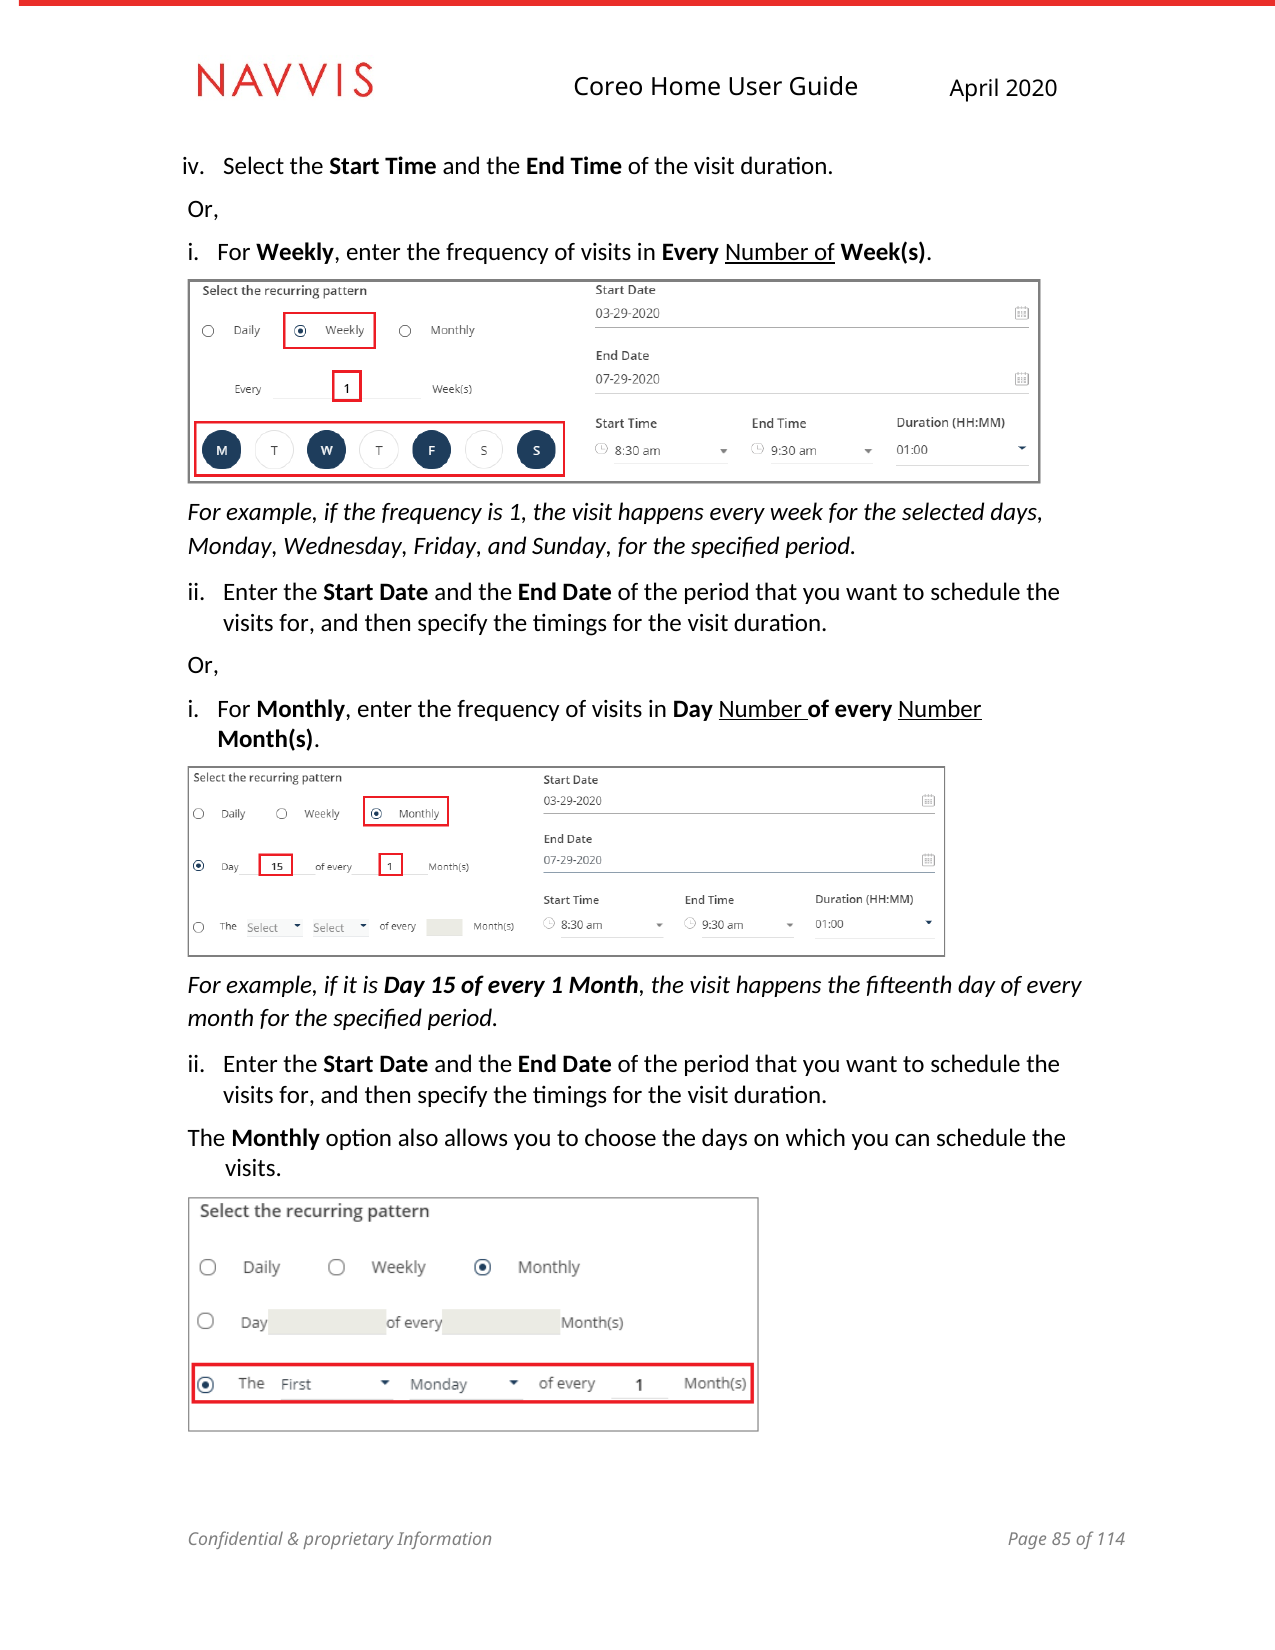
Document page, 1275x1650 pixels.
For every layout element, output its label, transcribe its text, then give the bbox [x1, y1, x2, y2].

list For Weekly, enter the frequency of visits in Every Number of Week(s). [199, 236, 1087, 267]
text For example, if the frequency is 1, the visit happens every week for the selected days, Monday, Wednesday, Friday, and Sunday, for the specified period. [187, 497, 1087, 561]
picture [187, 766, 946, 957]
list Or, [187, 193, 1087, 223]
list The Monthly option also allows you to choose the days on which you can schedule the visits. [187, 1122, 1087, 1183]
list Or, [187, 650, 1087, 680]
picture [187, 1195, 761, 1434]
picture [187, 55, 383, 104]
text For example, if it is Day 15 of every 1 Month, the visit happens the fifteenth day of every month for the specified period. [187, 969, 1087, 1033]
list Enter the Start Date and the End Date of the period that you want to schedule the visits for, and then specify the timings for the visit duration. [205, 1048, 1087, 1109]
list Enter the Start Date and the End Date of the period that you want to schedule the visits for, and then specify the timings for the visit duration. [205, 576, 1087, 637]
picture [187, 279, 1041, 484]
list For Monthly, enter the frequency of visits in Day Number of every Number Month(s). [199, 693, 1087, 754]
list Select the Start Time and the End Time of the visit duration. [205, 150, 1087, 181]
